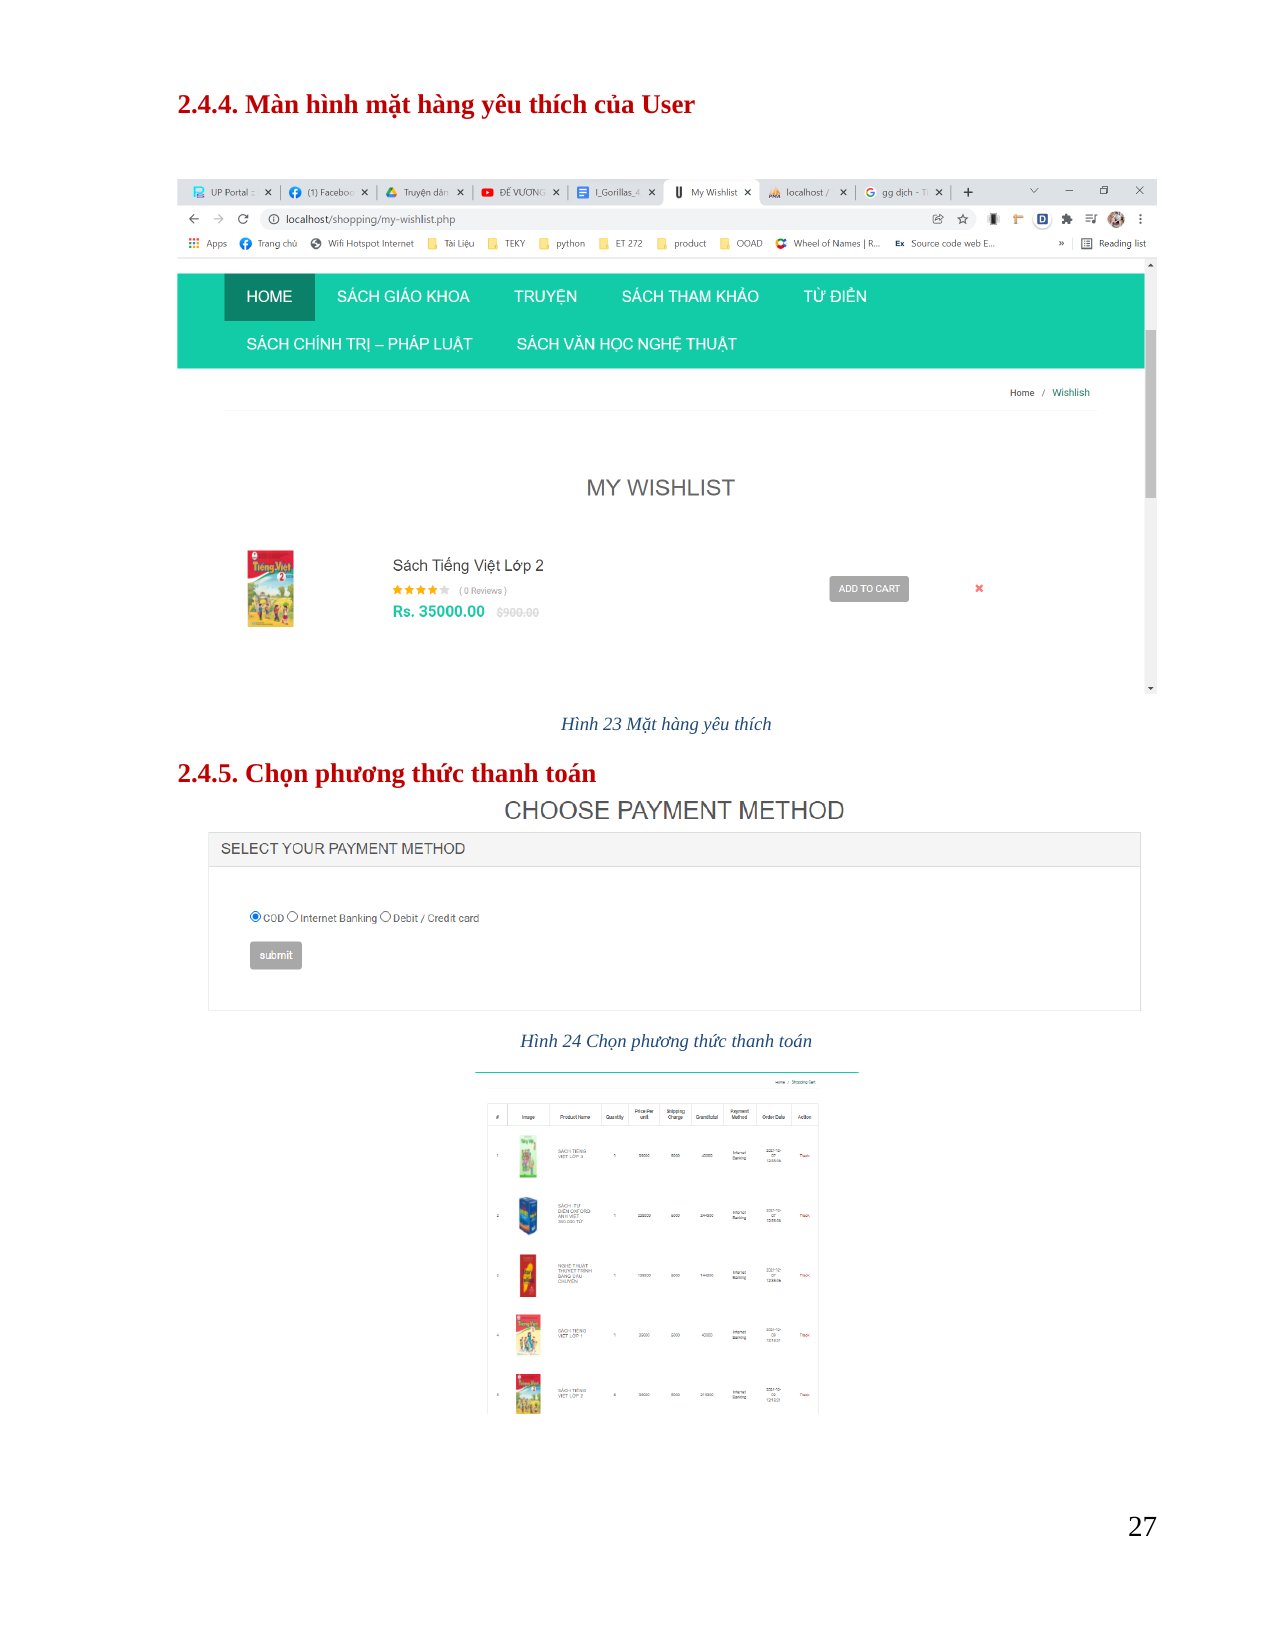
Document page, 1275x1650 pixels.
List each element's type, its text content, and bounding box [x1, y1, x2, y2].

text Hình 24 Chọn phương thức thanh toán [177, 1030, 1157, 1051]
subtitle 2.4.5. Chọn phương thức thanh toán [177, 757, 1157, 788]
subtitle 2.4.4. Màn hình mặt hàng yêu thích của User [177, 89, 1157, 120]
picture [475, 1072, 859, 1414]
text Hình 23 Mặt hàng yêu thích [177, 712, 1157, 734]
picture [177, 794, 1157, 1011]
picture [177, 179, 1157, 694]
